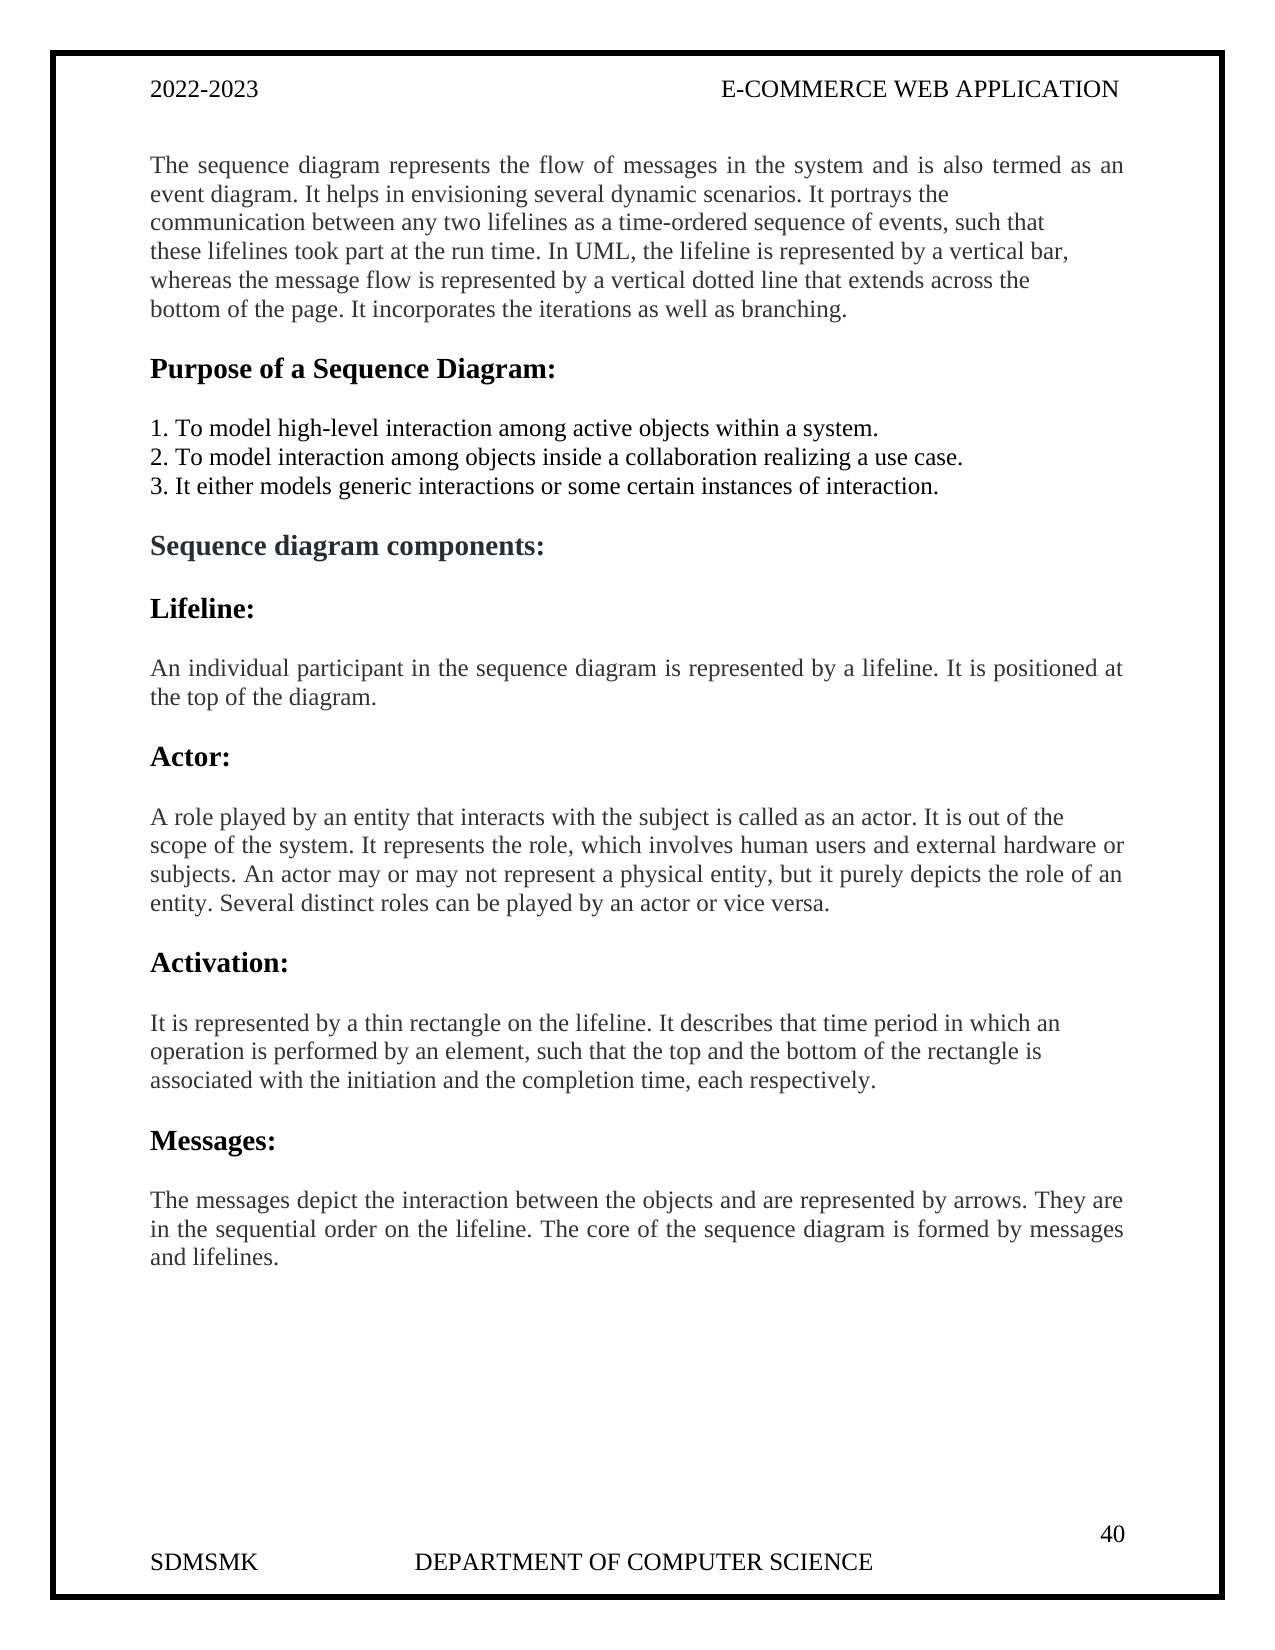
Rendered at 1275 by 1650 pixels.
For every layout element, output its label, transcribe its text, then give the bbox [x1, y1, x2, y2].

text Actor: [150, 739, 1125, 773]
text operation is performed by an element, such that the top and the bottom of the rectangle is [150, 1036, 1125, 1065]
text It is represented by a thin rectangle on the lifeline. It describes that time period in which an [150, 1008, 1125, 1036]
text A role played by an entity that interacts with the subject is called as an actor. It is out of the [150, 802, 1125, 830]
text The messages depict the interaction between the objects and are represented by arrows. They are in the sequential order on the lifeline. The core of the sequence diagram is formed by messages and lifelines. [150, 1185, 1125, 1271]
text whereas the message flow is represented by a vertical dotted line that extends across the [150, 265, 1125, 294]
text 1. To model high-level interaction among active objects within a system. [150, 413, 1125, 442]
text The sequence diagram represents the flow of messages in the system and is also termed as an event diagram. It helps in envisioning several dynamic scenarios. It portrays the [150, 150, 1125, 207]
text Sequence diagram components: [150, 528, 1125, 562]
text Activation: [150, 945, 1125, 979]
text scope of the system. It represents the role, which involves human users and external hardware or subjects. An actor may or may not represent a physical entity, but it purely depicts the role of an entity. Several distinct roles can be played by an actor or vice versa. [150, 830, 1125, 917]
text 2. To model interaction among objects inside a collaboration realizing a use case. [150, 442, 1125, 471]
text associated with the initiation and the completion time, each respectively. [150, 1065, 1125, 1094]
text An individual participant in the sequence diagram is represented by a lifeline. It is positioned at the top of the diagram. [150, 653, 1125, 711]
text 3. It either models generic interactions or some certain instances of interaction. [150, 471, 1125, 500]
text Messages: [150, 1123, 1125, 1156]
text these lifelines took part at the run time. In UML, the lifeline is represented by a vertical bar, [150, 236, 1125, 265]
text bottom of the page. It incorporates the iterations as well as branching. [150, 294, 1125, 322]
text communication between any two lifelines as a time-ordered sequence of events, such that [150, 207, 1125, 236]
text Lifeline: [150, 591, 1125, 624]
text Purpose of a Sequence Diagram: [150, 351, 1125, 385]
